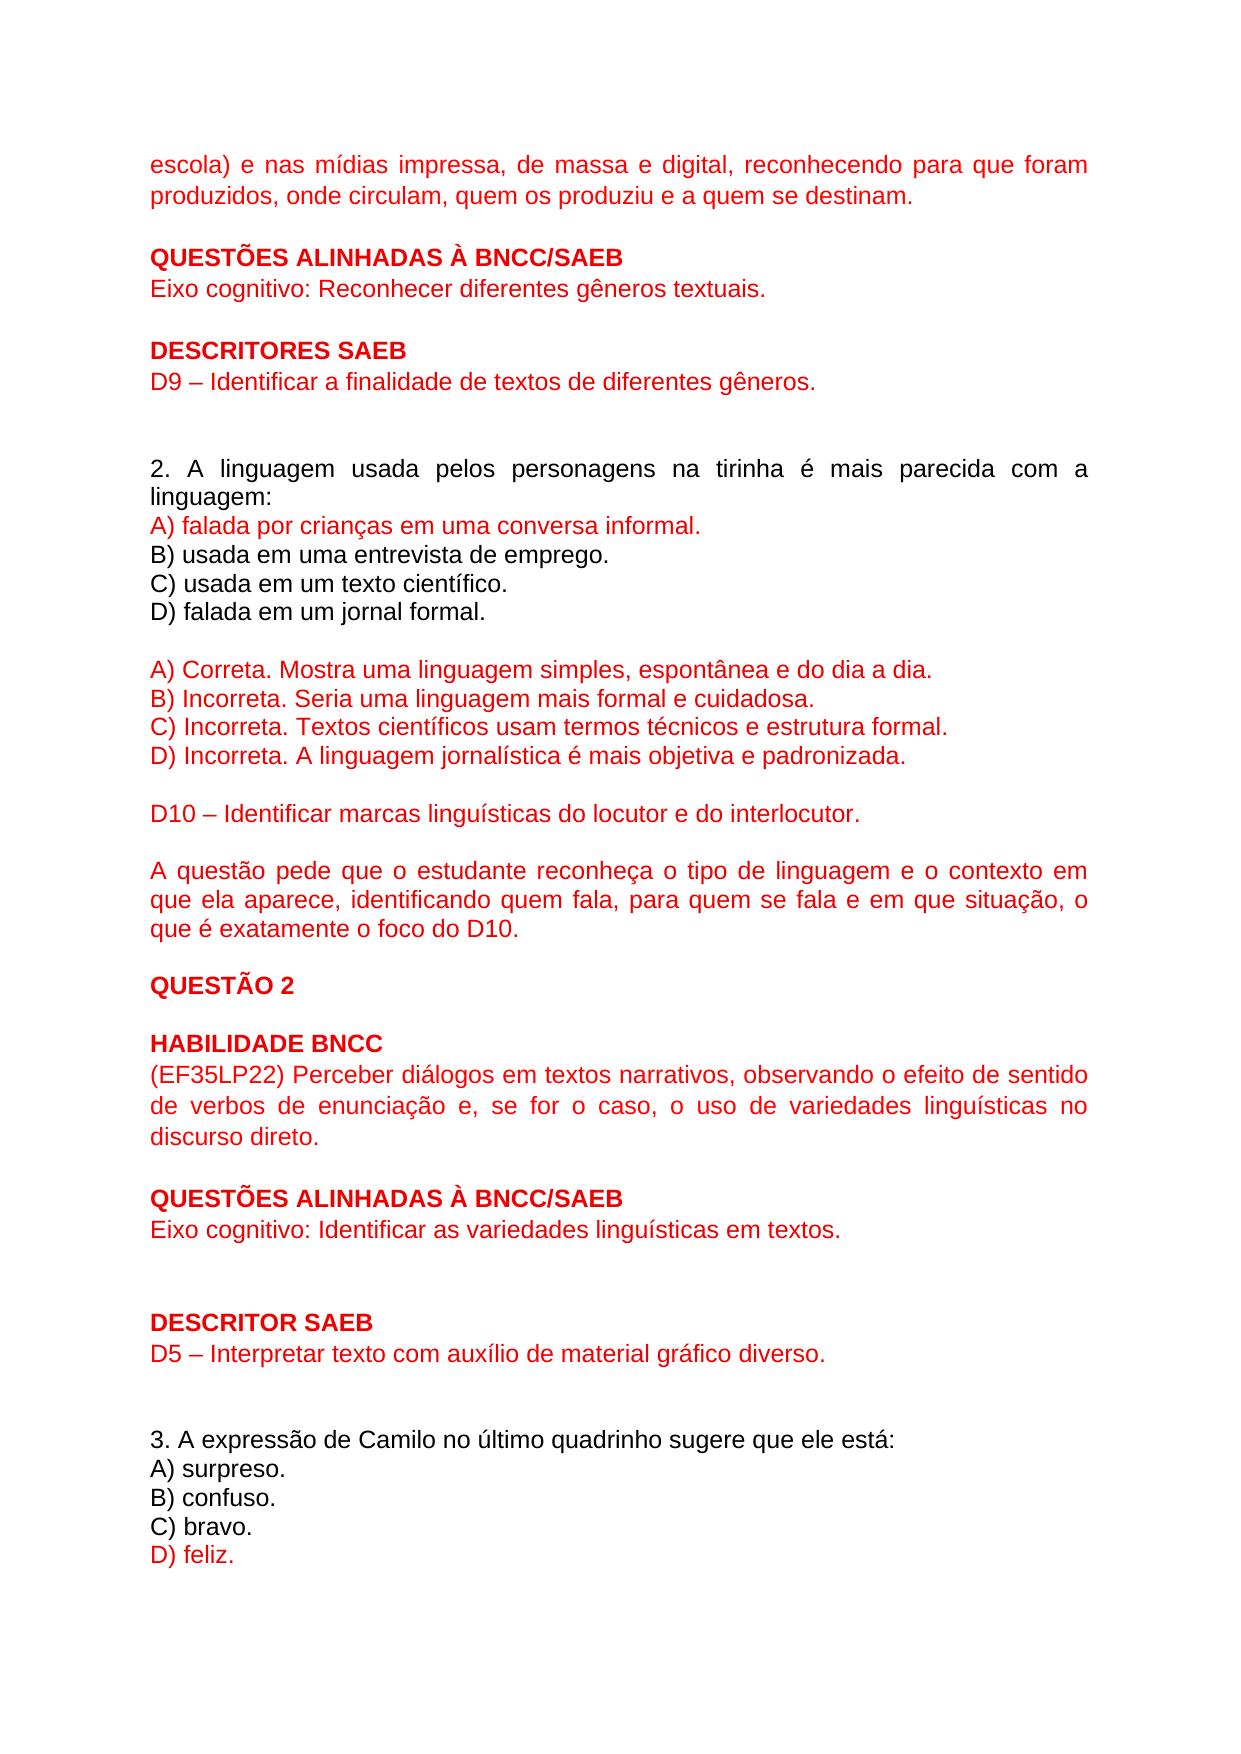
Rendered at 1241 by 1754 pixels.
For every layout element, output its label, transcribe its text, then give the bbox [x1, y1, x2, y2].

text D10 – Identificar marcas linguísticas do locutor e do interlocutor. [150, 798, 1090, 827]
text D9 – Identificar a finalidade de textos de diferentes gêneros. [150, 367, 1090, 396]
text B) confuso. [150, 1483, 1090, 1511]
text D) feliz. [150, 1540, 1090, 1569]
text QUESTÃO 2 [150, 971, 1090, 1000]
text Eixo cognitivo: Reconhecer diferentes gêneros textuais. [150, 274, 1090, 303]
text DESCRITOR SAEB [150, 1308, 1090, 1337]
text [150, 150, 1090, 210]
text C) bravo. [150, 1511, 1090, 1540]
text DESCRITORES SAEB [150, 336, 1090, 365]
text A) Correta. Mostra uma linguagem simples, espontânea e do dia a dia. [150, 655, 1090, 683]
text A) falada por crianças em uma conversa informal. [150, 511, 1090, 540]
text QUESTÕES ALINHADAS À BNCC/SAEB [150, 1184, 1090, 1212]
text B) Incorreta. Seria uma linguagem mais formal e cuidadosa. [150, 683, 1090, 712]
text C) Incorreta. Textos científicos usam termos técnicos e estrutura formal. [150, 712, 1090, 741]
text A) surpreso. [150, 1454, 1090, 1483]
text 2. A linguagem usada pelos personagens na tirinha é mais parecida com a linguagem: [150, 453, 1090, 511]
text (EF35LP22) Perceber diálogos em textos narrativos, observando o efeito de sentido de verbos de enunciação e, se for o caso, o uso de variedades linguísticas no discurso direto. [150, 1059, 1090, 1150]
text A questão pede que o estudante reconheça o tipo de linguagem e o contexto em que ela aparece, identificando quem fala, para quem se fala e em que situação, o que é exatamente o foco do D10. [150, 856, 1090, 942]
text D) Incorreta. A linguagem jornalística é mais objetiva e padronizada. [150, 741, 1090, 770]
text D5 – Interpretar texto com auxílio de material gráfico diverso. [150, 1339, 1090, 1368]
text Eixo cognitivo: Identificar as variedades linguísticas em textos. [150, 1215, 1090, 1243]
text QUESTÕES ALINHADAS À BNCC/SAEB [150, 243, 1090, 272]
text 3. A expressão de Camilo no último quadrinho sugere que ele está: [150, 1425, 1090, 1454]
text B) usada em uma entrevista de emprego. [150, 540, 1090, 568]
text HABILIDADE BNCC [150, 1028, 1090, 1057]
text D) falada em um jornal formal. [150, 597, 1090, 626]
text C) usada em um texto científico. [150, 568, 1090, 597]
